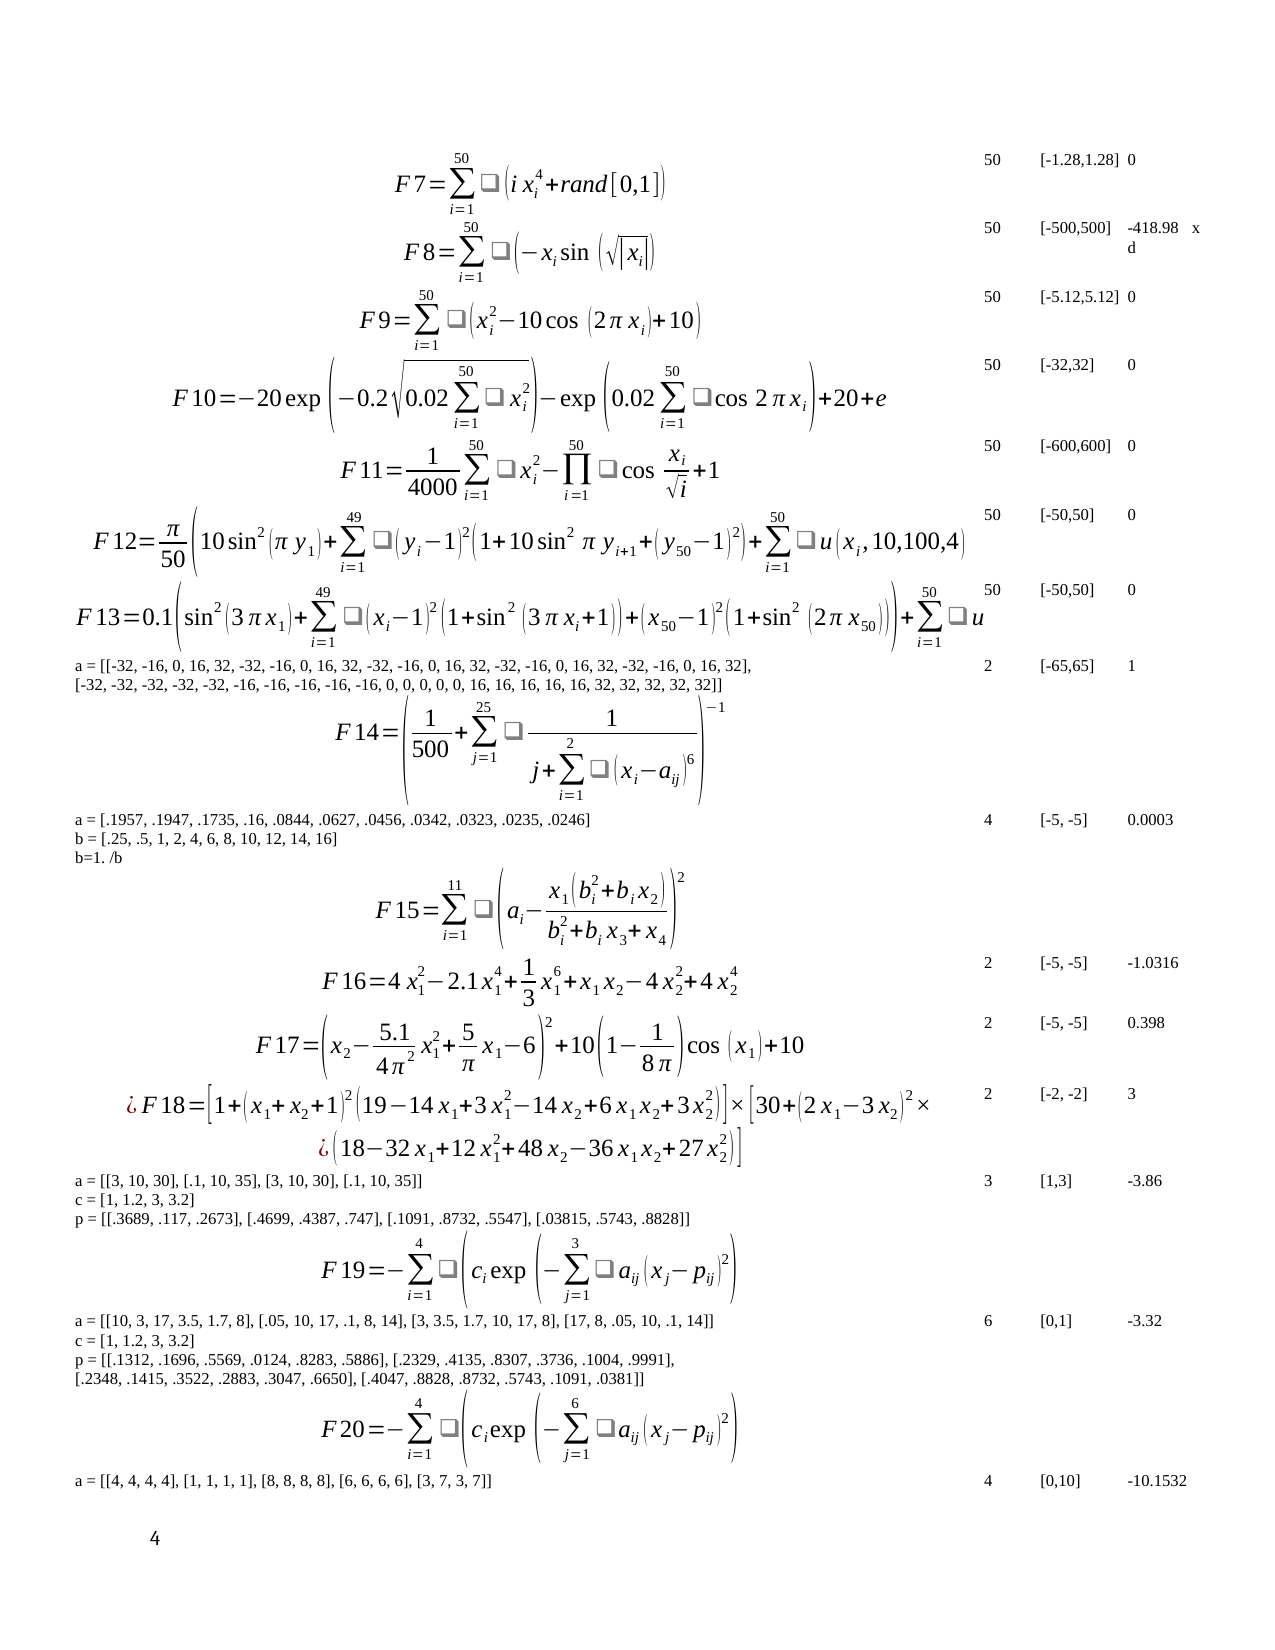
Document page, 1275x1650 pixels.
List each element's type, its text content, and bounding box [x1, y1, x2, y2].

table_cell 2 [984, 953, 1040, 1013]
table_cell -418.98 x d [1127, 218, 1200, 287]
table_cell [75, 218, 984, 287]
table_cell -3.32 [1127, 1311, 1200, 1471]
table_cell [0,10] [1040, 1471, 1127, 1491]
table_cell 1 [1127, 655, 1200, 809]
table_cell 50 [984, 150, 1040, 218]
table_cell -1.0316 [1127, 953, 1200, 1013]
table_cell [-1.28,1.28] [1040, 150, 1127, 218]
table_cell 50 [984, 505, 1040, 580]
table_cell 3 [984, 1171, 1040, 1311]
table_cell [-5.12,5.12] [1040, 287, 1127, 355]
table_cell 50 [984, 436, 1040, 505]
table_cell [-50,50] [1040, 580, 1127, 655]
table_cell 0 [1127, 355, 1200, 436]
table_cell 0 [1127, 436, 1200, 505]
table_cell a = [[-32, -16, 0, 16, 32, -32, -16, 0, 16, 32, -32, -16, 0, 16, 32, -32, -16, 0, 16, 32, -32, -16, 0, 16, 32], [-32, -32, -32, -32, -32, -16, -16, -16, -16, -16, 0, 0, 0, 0, 0, 16, 16, 16, 16, 16, 32, 32, 32, 32, 32]] [75, 655, 984, 809]
table_cell 0.398 [1127, 1013, 1200, 1083]
table_cell [1,3] [1040, 1171, 1127, 1311]
table_cell [75, 287, 984, 355]
table_cell [75, 1013, 984, 1083]
table_cell 50 [984, 355, 1040, 436]
table_cell [-5, -5] [1040, 1013, 1127, 1083]
table_cell 50 [984, 580, 1040, 655]
table_cell 2 [984, 655, 1040, 809]
table_cell 3 [1127, 1084, 1200, 1171]
table_cell [-5, -5] [1040, 953, 1127, 1013]
table_cell a = [[10, 3, 17, 3.5, 1.7, 8], [.05, 10, 17, .1, 8, 14], [3, 3.5, 1.7, 10, 17, 8], [17, 8, .05, 10, .1, 14]] c = [1, 1.2, 3, 3.2] p = [[.1312, .1696, .5569, .0124, .8283, .5886], [.2329, .4135, .8307, .3736, .1004, .9991], [.2348, .1415, .3522, .2883, .3047, .6650], [.4047, .8828, .8732, .5743, .1091, .0381]] [75, 1311, 984, 1471]
table_cell a = [.1957, .1947, .1735, .16, .0844, .0627, .0456, .0342, .0323, .0235, .0246] b = [.25, .5, 1, 2, 4, 6, 8, 10, 12, 14, 16] b=1. /b [75, 810, 984, 953]
table_cell 0.0003 [1127, 810, 1200, 953]
table_cell [75, 150, 984, 218]
table_cell [-500,500] [1040, 218, 1127, 287]
table_cell 0 [1127, 287, 1200, 355]
table_cell 50 [984, 287, 1040, 355]
table_cell 50 [984, 218, 1040, 287]
table_cell a = [[3, 10, 30], [.1, 10, 35], [3, 10, 30], [.1, 10, 35]] c = [1, 1.2, 3, 3.2] p = [[.3689, .117, .2673], [.4699, .4387, .747], [.1091, .8732, .5547], [.03815, .5743, .8828]] [75, 1171, 984, 1311]
table_cell 0 [1127, 150, 1200, 218]
table_cell -10.1532 [1127, 1471, 1200, 1491]
table_cell [75, 1084, 984, 1171]
table_cell [-2, -2] [1040, 1084, 1127, 1171]
table_cell -3.86 [1127, 1171, 1200, 1311]
table_cell [-5, -5] [1040, 810, 1127, 953]
table_cell 6 [984, 1311, 1040, 1471]
table_cell [-50,50] [1040, 505, 1127, 580]
table_cell [75, 505, 984, 580]
table_cell 2 [984, 1013, 1040, 1083]
table_cell [-600,600] [1040, 436, 1127, 505]
table_cell 4 [984, 810, 1040, 953]
table_cell 0 [1127, 505, 1200, 580]
table_cell 2 [984, 1084, 1040, 1171]
table_cell [-32,32] [1040, 355, 1127, 436]
table_cell [75, 953, 984, 1013]
table_cell [75, 355, 984, 436]
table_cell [75, 1471, 984, 1491]
table_cell [0,1] [1040, 1311, 1127, 1471]
table_cell 0 [1127, 580, 1200, 655]
table_cell [75, 580, 984, 655]
table_cell 4 [984, 1471, 1040, 1491]
table_cell [-65,65] [1040, 655, 1127, 809]
table_cell [75, 436, 984, 505]
